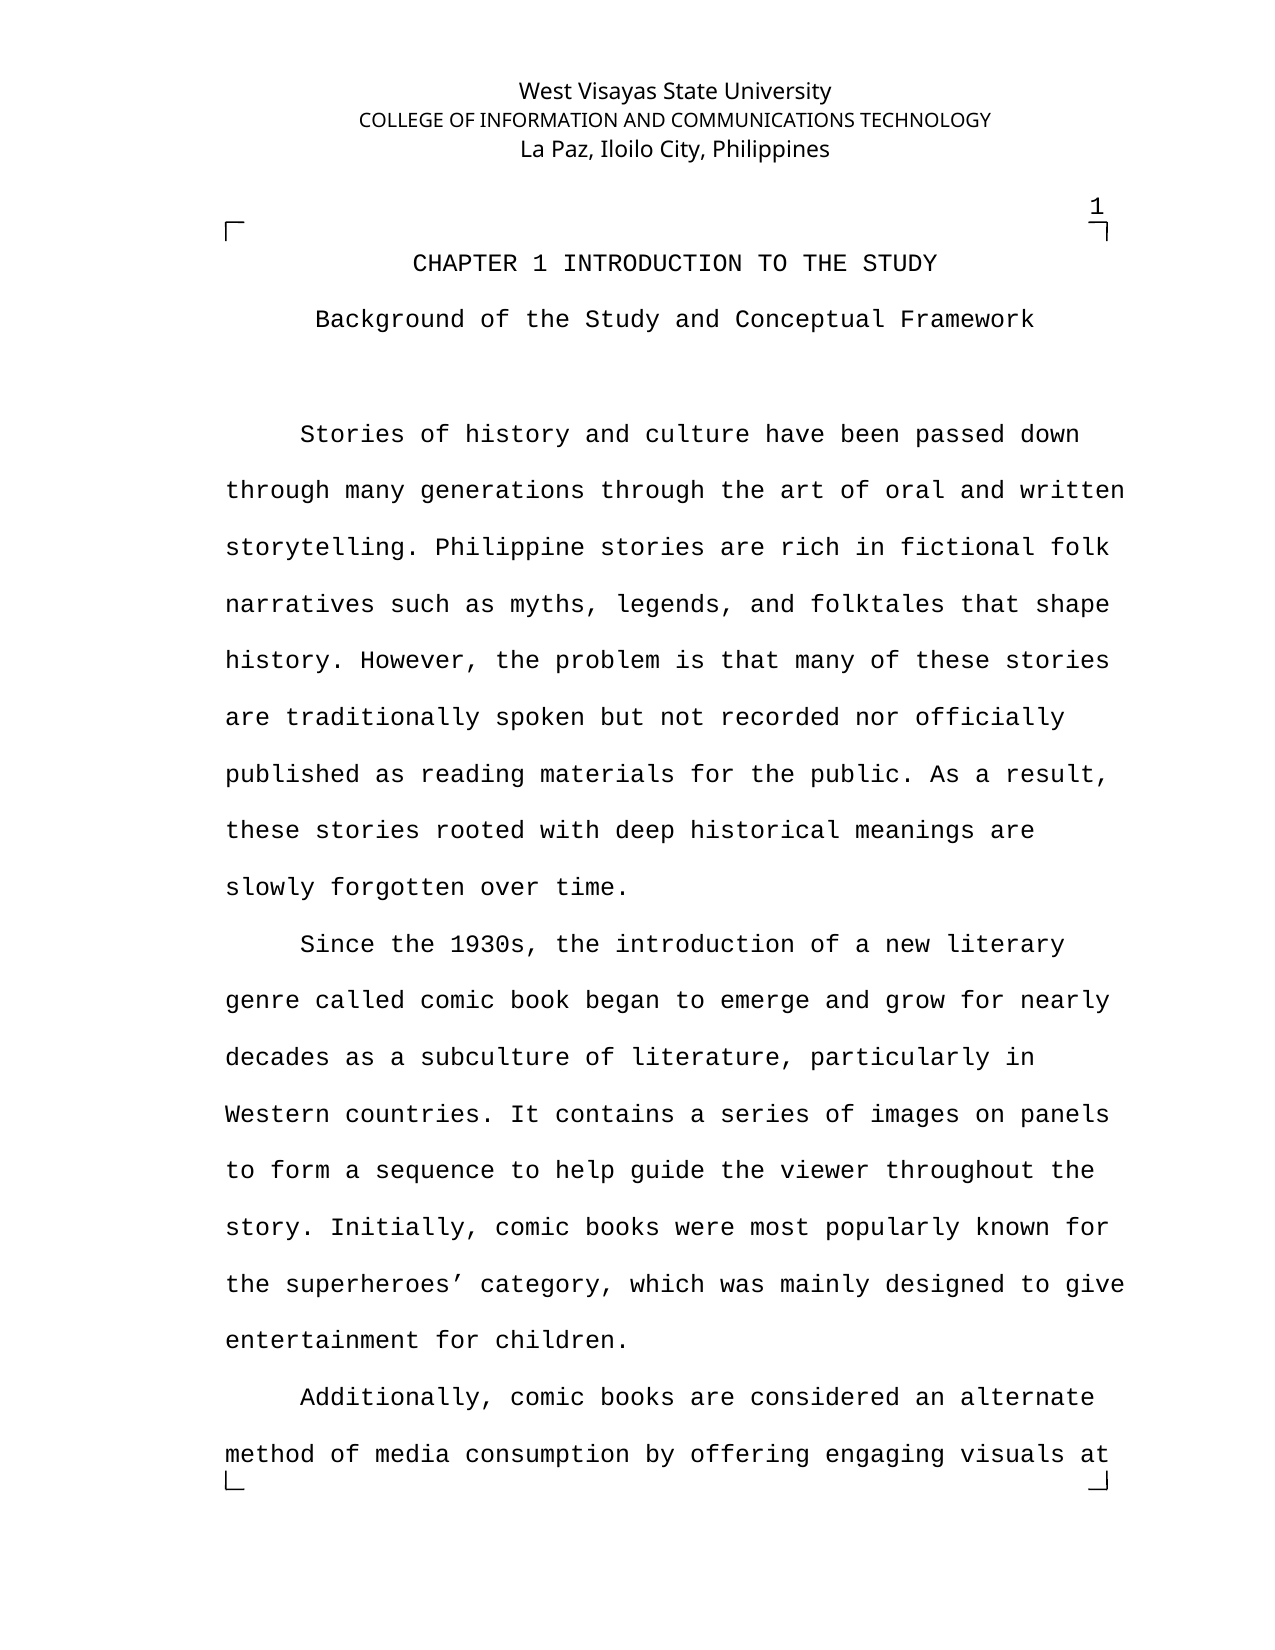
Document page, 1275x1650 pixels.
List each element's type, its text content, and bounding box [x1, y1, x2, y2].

text Since the 1930s, the introduction of a new literary genre called comic book began to emerge and grow for nearly decades as a subculture of literature, particularly in Western countries. It contains a series of images on panels to form a sequence to help guide the viewer throughout the story. Initially, comic books were most popularly known for the superheroes’ category, which was mainly designed to give entertainment for children. [225, 931, 1125, 1356]
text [225, 1384, 1125, 1469]
subtitle Background of the Study and Conceptual Framework [225, 307, 1125, 335]
text Stories of history and culture have been passed down through many generations through the art of oral and written storytelling. Philippine stories are rich in fictional folk narratives such as myths, legends, and folktales that shape history. However, the problem is that many of these stories are traditionally spoken but not recorded nor officially published as reading materials for the public. As a result, these stories rooted with deep historical meanings are slowly forgotten over time. [225, 421, 1125, 903]
subtitle CHAPTER 1 INTRODUCTION TO THE STUDY [225, 250, 1125, 279]
